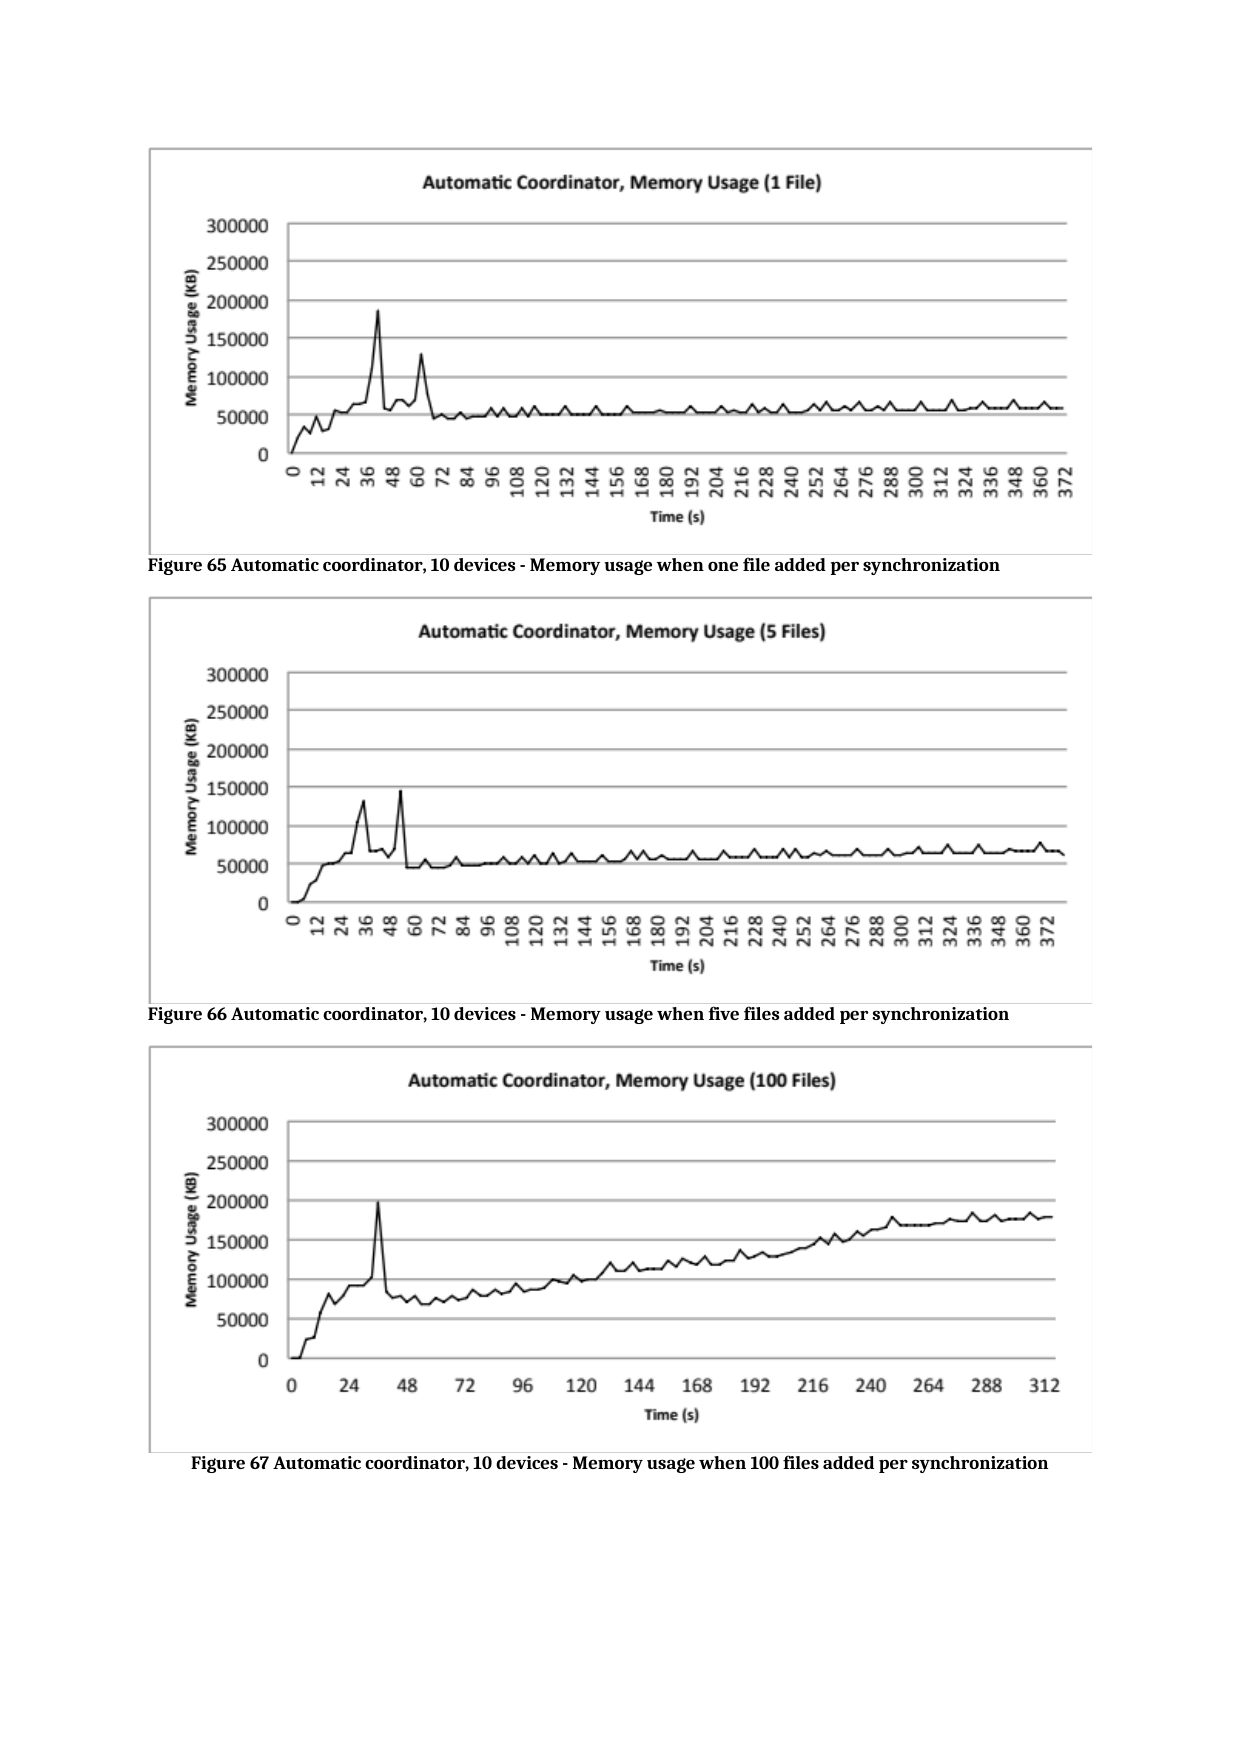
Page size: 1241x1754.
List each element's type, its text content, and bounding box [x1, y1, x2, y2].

text Figure 67 Automatic coordinator, 10 devices - Memory usage when 100 files added per synchronization [148, 1453, 1092, 1474]
text Figure 66 Automatic coordinator, 10 devices - Memory usage when five files added per synchronization [148, 1004, 1092, 1025]
text Figure 65 Automatic coordinator, 10 devices - Memory usage when one file added per synchronization [148, 555, 1092, 576]
